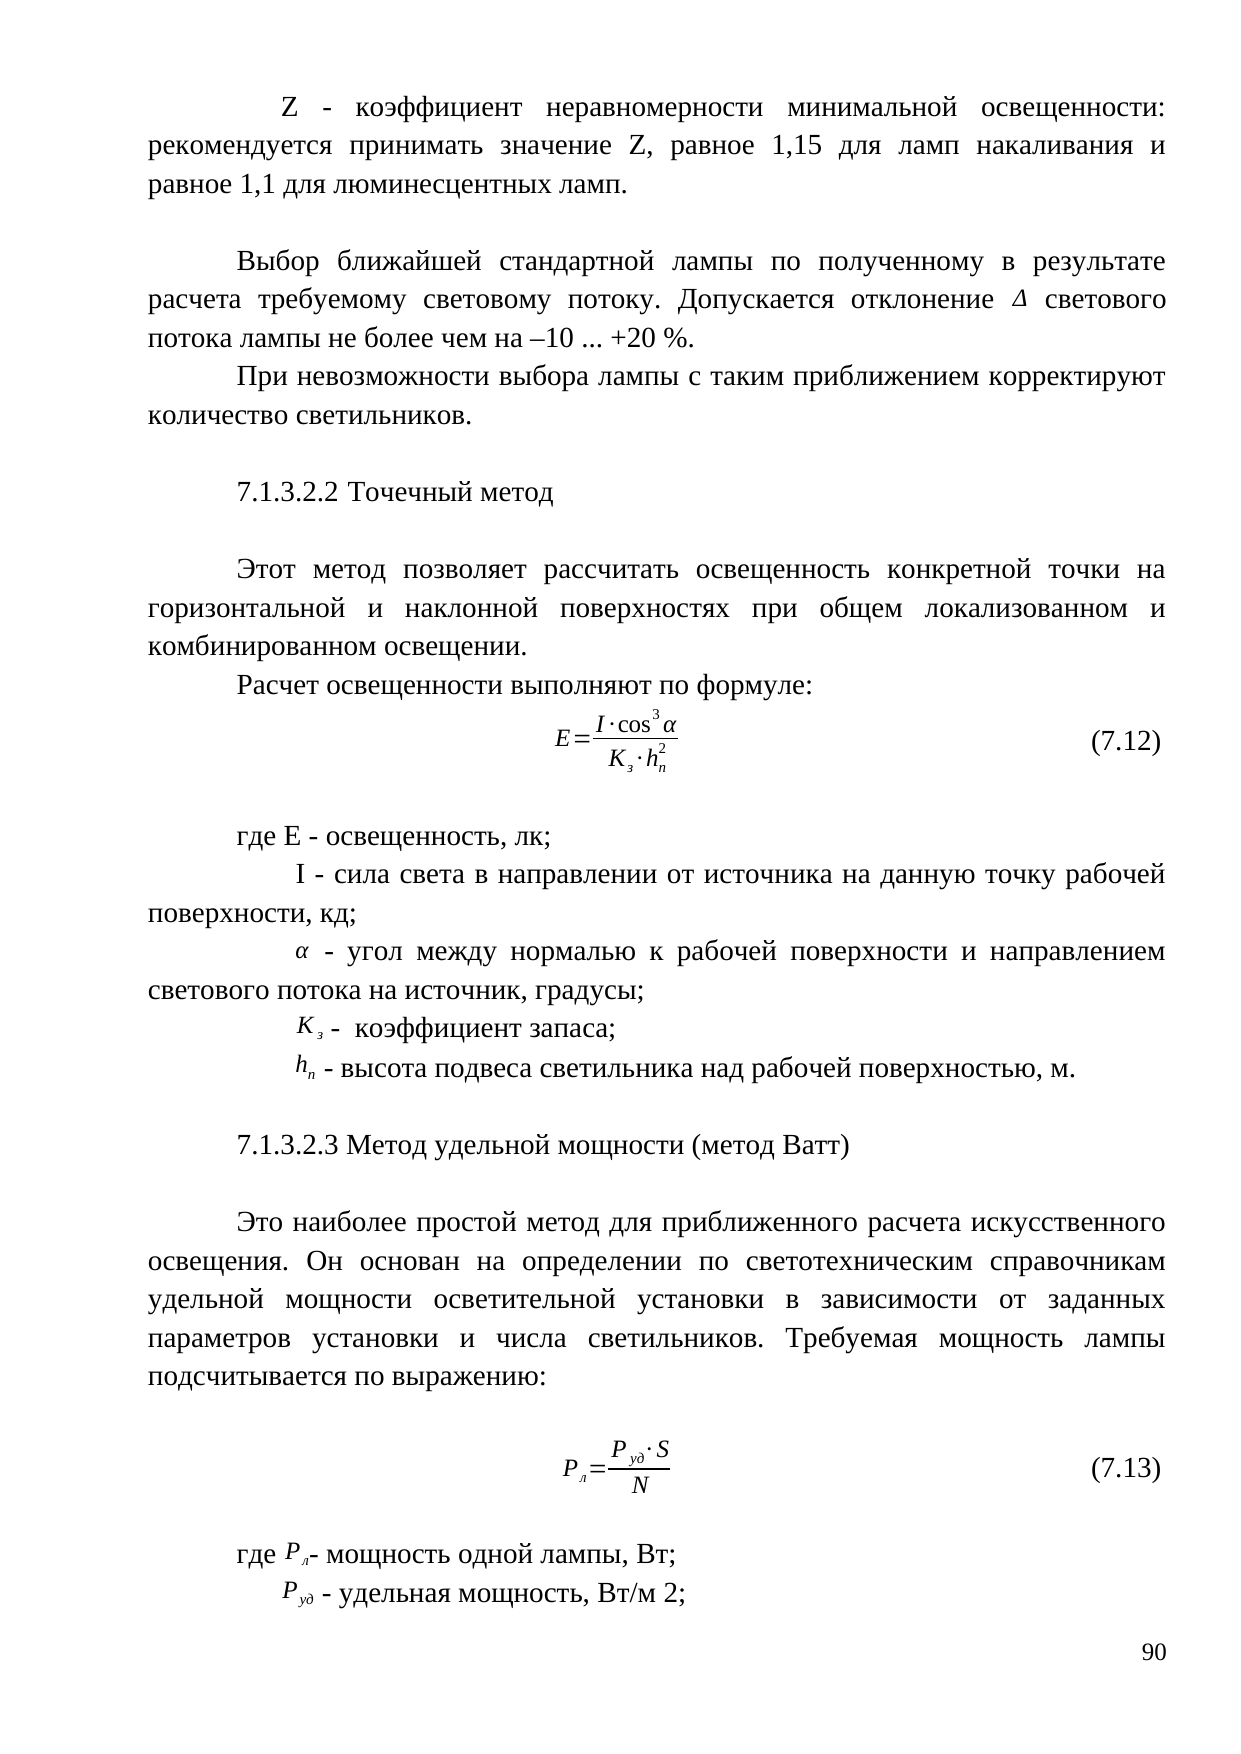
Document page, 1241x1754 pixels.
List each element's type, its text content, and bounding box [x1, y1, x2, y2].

text - коэффициент запаса; [148, 1011, 1167, 1045]
text I - сила света в направлении от источника на данную точку рабочей поверхности, кд; [148, 856, 1167, 928]
text где E - освещенность, лк; [148, 818, 1167, 851]
text - удельная мощность, Вт/м 2; [148, 1575, 1167, 1609]
text Это наиболее простой метод для приближенного расчета искусственного освещения. Он основан на определении по светотехническим справочникам удельной мощности осветительной установки в зависимости от заданных параметров установки и числа светильников. Требуемая мощность лампы подсчитывается по выражению: [148, 1204, 1167, 1392]
table_header [148, 1436, 1086, 1503]
text 7.1.3.2.2 Точечный метод [148, 474, 1167, 508]
text Z - коэффициент неравномерности минимальной освещенности: рекомендуется принимать значение Z, равное 1,15 для ламп накаливания и равное 1,1 для люминесцентных ламп. [148, 89, 1167, 199]
text При невозможности выбора лампы с таким приближением корректируют количество светильников. [148, 358, 1167, 431]
text - высота подвеса светильника над рабочей поверхностью, м. [148, 1050, 1167, 1084]
table_header [148, 705, 1086, 779]
text 7.1.3.2.3 Метод удельной мощности (метод Ватт) [148, 1127, 1167, 1161]
table_header (7.13) [1086, 1436, 1167, 1503]
text Расчет освещенности выполняют по формуле: [148, 667, 1167, 700]
text - угол между нормалью к рабочей поверхности и направлением светового потока на источник, градусы; [148, 933, 1167, 1006]
text Этот метод позволяет рассчитать освещенность конкретной точки на горизонтальной и наклонной поверхностях при общем локализованном и комбинированном освещении. [148, 551, 1167, 662]
text где - мощность одной лампы, Вт; [148, 1536, 1167, 1570]
text Выбор ближайшей стандартной лампы по полученному в результате расчета требуемому световому потоку. Допускается отклонение светового потока лампы не более чем на –10 ... +20 %. [148, 243, 1167, 353]
table_header (7.12) [1086, 705, 1167, 779]
